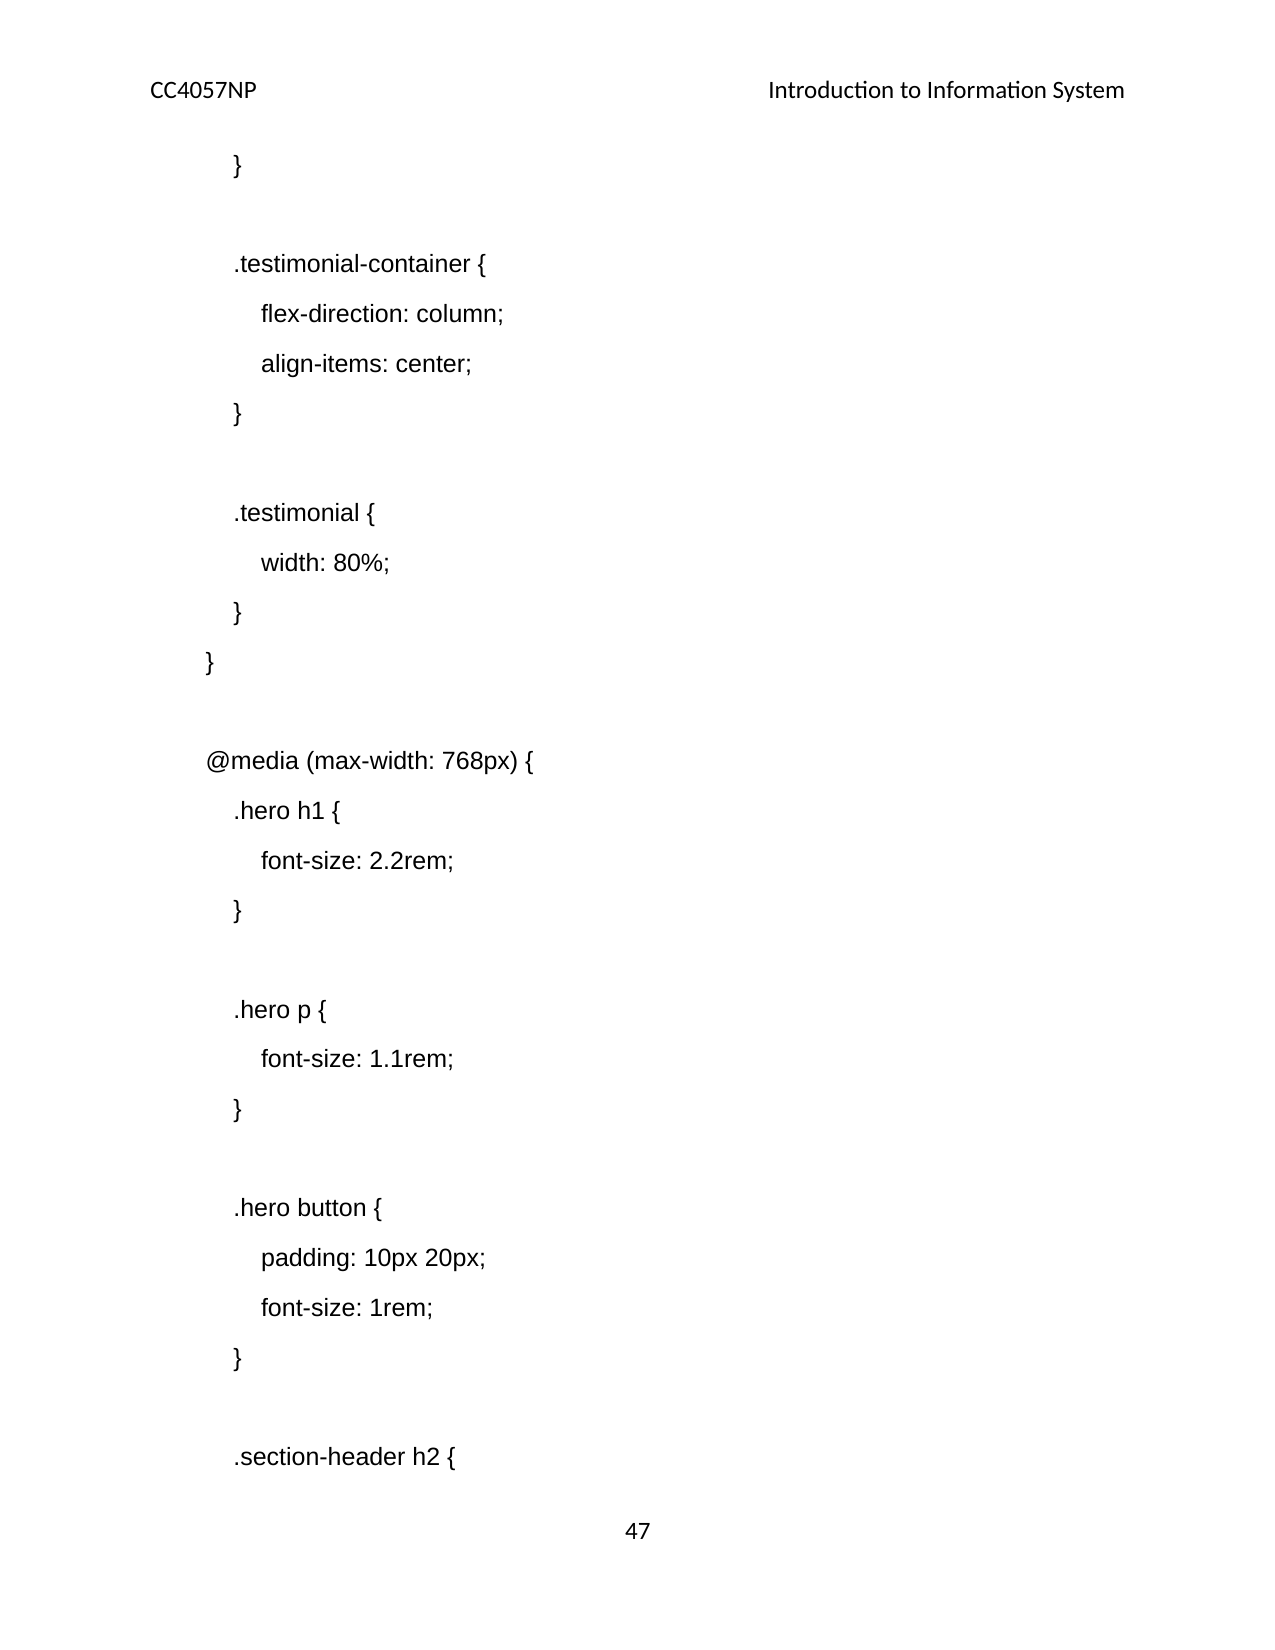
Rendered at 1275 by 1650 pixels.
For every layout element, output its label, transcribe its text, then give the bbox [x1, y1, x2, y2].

text flex-direction: column; [150, 299, 1125, 328]
text font-size: 1rem; [150, 1293, 1125, 1322]
text .hero button { [150, 1193, 1125, 1222]
text font-size: 1.1rem; [150, 1044, 1125, 1073]
text .hero h1 { [150, 796, 1125, 825]
text padding: 10px 20px; [150, 1243, 1125, 1272]
text .hero p { [150, 995, 1125, 1023]
text } [150, 150, 1125, 179]
text width: 80%; [150, 547, 1125, 576]
text } [150, 1342, 1125, 1371]
text font-size: 2.2rem; [150, 846, 1125, 874]
text } [150, 398, 1125, 427]
text } [150, 895, 1125, 924]
text } [150, 597, 1125, 626]
text } [150, 647, 1125, 676]
text .section-header h2 { [150, 1442, 1125, 1471]
text } [150, 1094, 1125, 1123]
text align-items: center; [150, 349, 1125, 377]
text .testimonial { [150, 498, 1125, 527]
text @media (max-width: 768px) { [150, 746, 1125, 775]
text .testimonial-container { [150, 249, 1125, 278]
